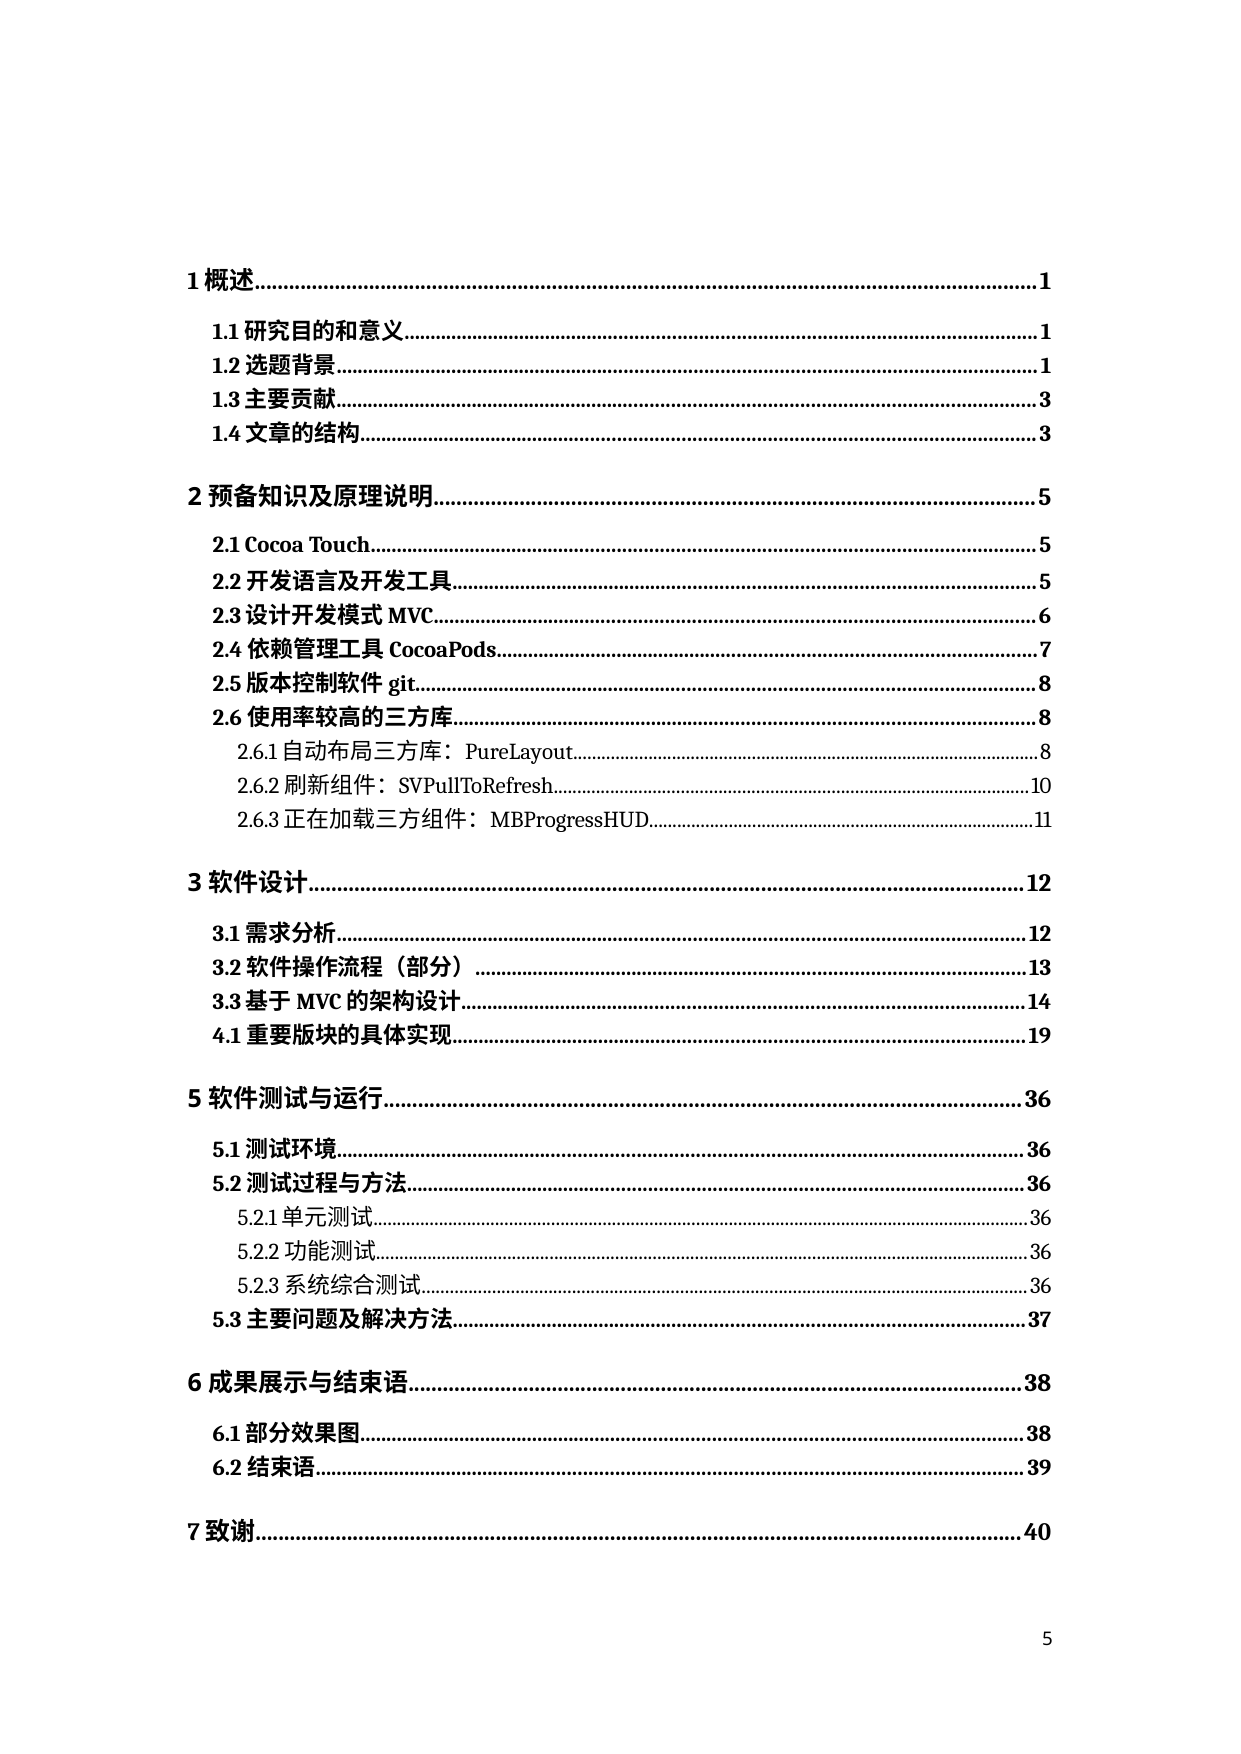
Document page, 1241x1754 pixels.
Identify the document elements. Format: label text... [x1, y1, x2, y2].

text 5.2.3系统综合测试 36 [237, 1267, 1053, 1301]
text 5.1 测试环境 36 [212, 1131, 1053, 1165]
text 1.1 研究目的和意义 1 [212, 312, 1053, 346]
text 1.4文章的结构 3 [212, 414, 1053, 448]
text 5.2.1单元测试 36 [237, 1199, 1053, 1233]
text 2.6 使用率较高的三方库 8 [212, 698, 1053, 732]
text 5.2 测试过程与方法 36 [212, 1165, 1053, 1199]
text 2.5版本控制软件git 8 [212, 664, 1053, 698]
text 5 软件测试与运行 36 [187, 1063, 1053, 1131]
text 3.2 软件操作流程（部分） 13 [212, 948, 1053, 982]
text 2.6.2 刷新组件：SVPullToRefresh 10 [237, 766, 1053, 800]
text 1.3主要贡献 3 [212, 380, 1053, 414]
text 1 概述 1 [187, 244, 1053, 312]
text 2.6.3正在加载三方组件：MBProgressHUD 11 [237, 800, 1053, 834]
text 4.1 重要版块的具体实现 19 [212, 1016, 1053, 1050]
text 6.2 结束语 39 [212, 1449, 1053, 1483]
text 6.1 部分效果图 38 [212, 1415, 1053, 1449]
text 7 致谢 40 [187, 1495, 1053, 1563]
text 2.6.1自动布局三方库：PureLayout 8 [237, 732, 1053, 766]
text 2.1 Cocoa Touch 5 [212, 528, 1053, 562]
text 3.1 需求分析 12 [212, 914, 1053, 948]
text 2.4 依赖管理工具CocoaPods 7 [212, 630, 1053, 664]
text 6 成果展示与结束语 38 [187, 1347, 1053, 1415]
text 3.3基于MVC的架构设计 14 [212, 982, 1053, 1016]
text 5.3 主要问题及解决方法 37 [212, 1301, 1053, 1334]
text 2.3设计开发模式MVC 6 [212, 596, 1053, 630]
text 2 预备知识及原理说明 5 [187, 461, 1053, 528]
text 1.2 选题背景 1 [212, 346, 1053, 380]
text 2.2 开发语言及开发工具 5 [212, 562, 1053, 596]
text 3 软件设计 12 [187, 847, 1053, 914]
text 5.2.2功能测试 36 [237, 1233, 1053, 1267]
